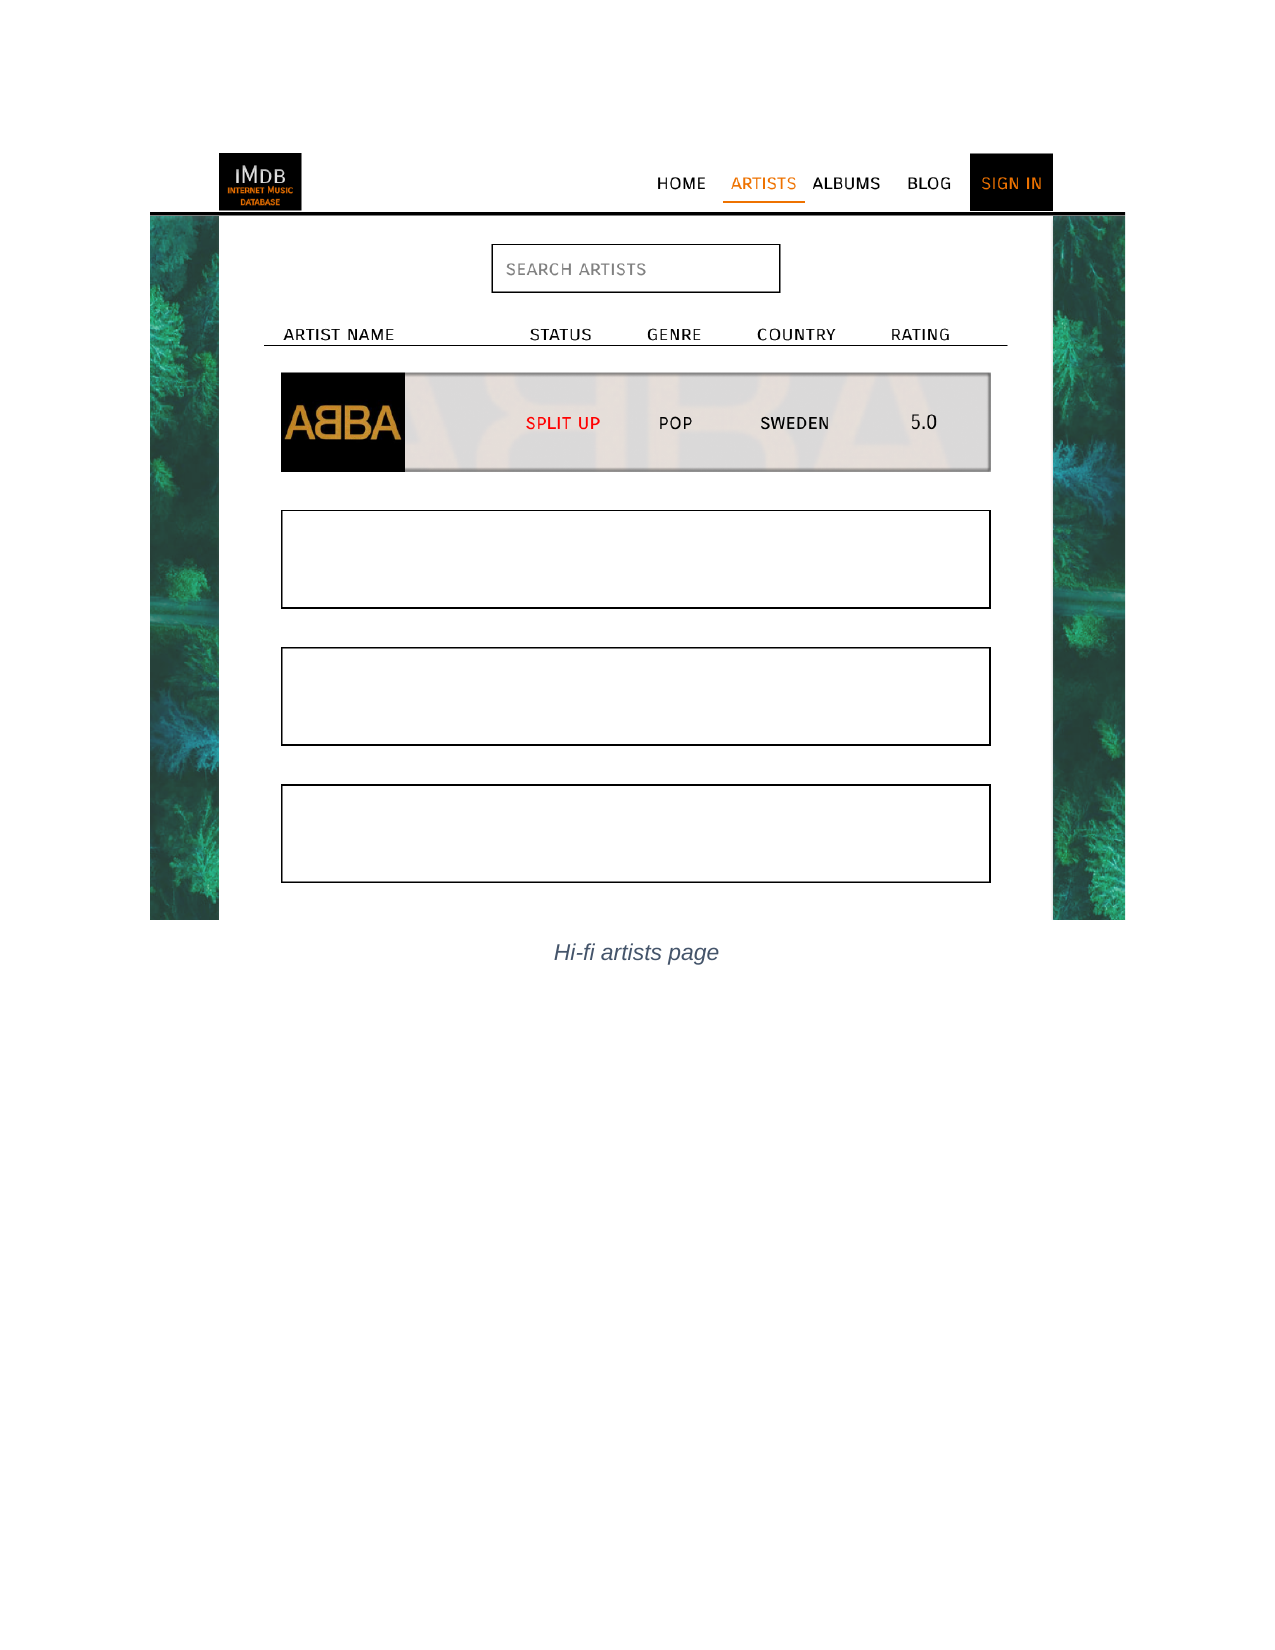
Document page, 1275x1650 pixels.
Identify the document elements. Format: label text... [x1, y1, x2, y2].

text Hi-fi artists page [150, 938, 1125, 965]
picture [150, 150, 1125, 920]
